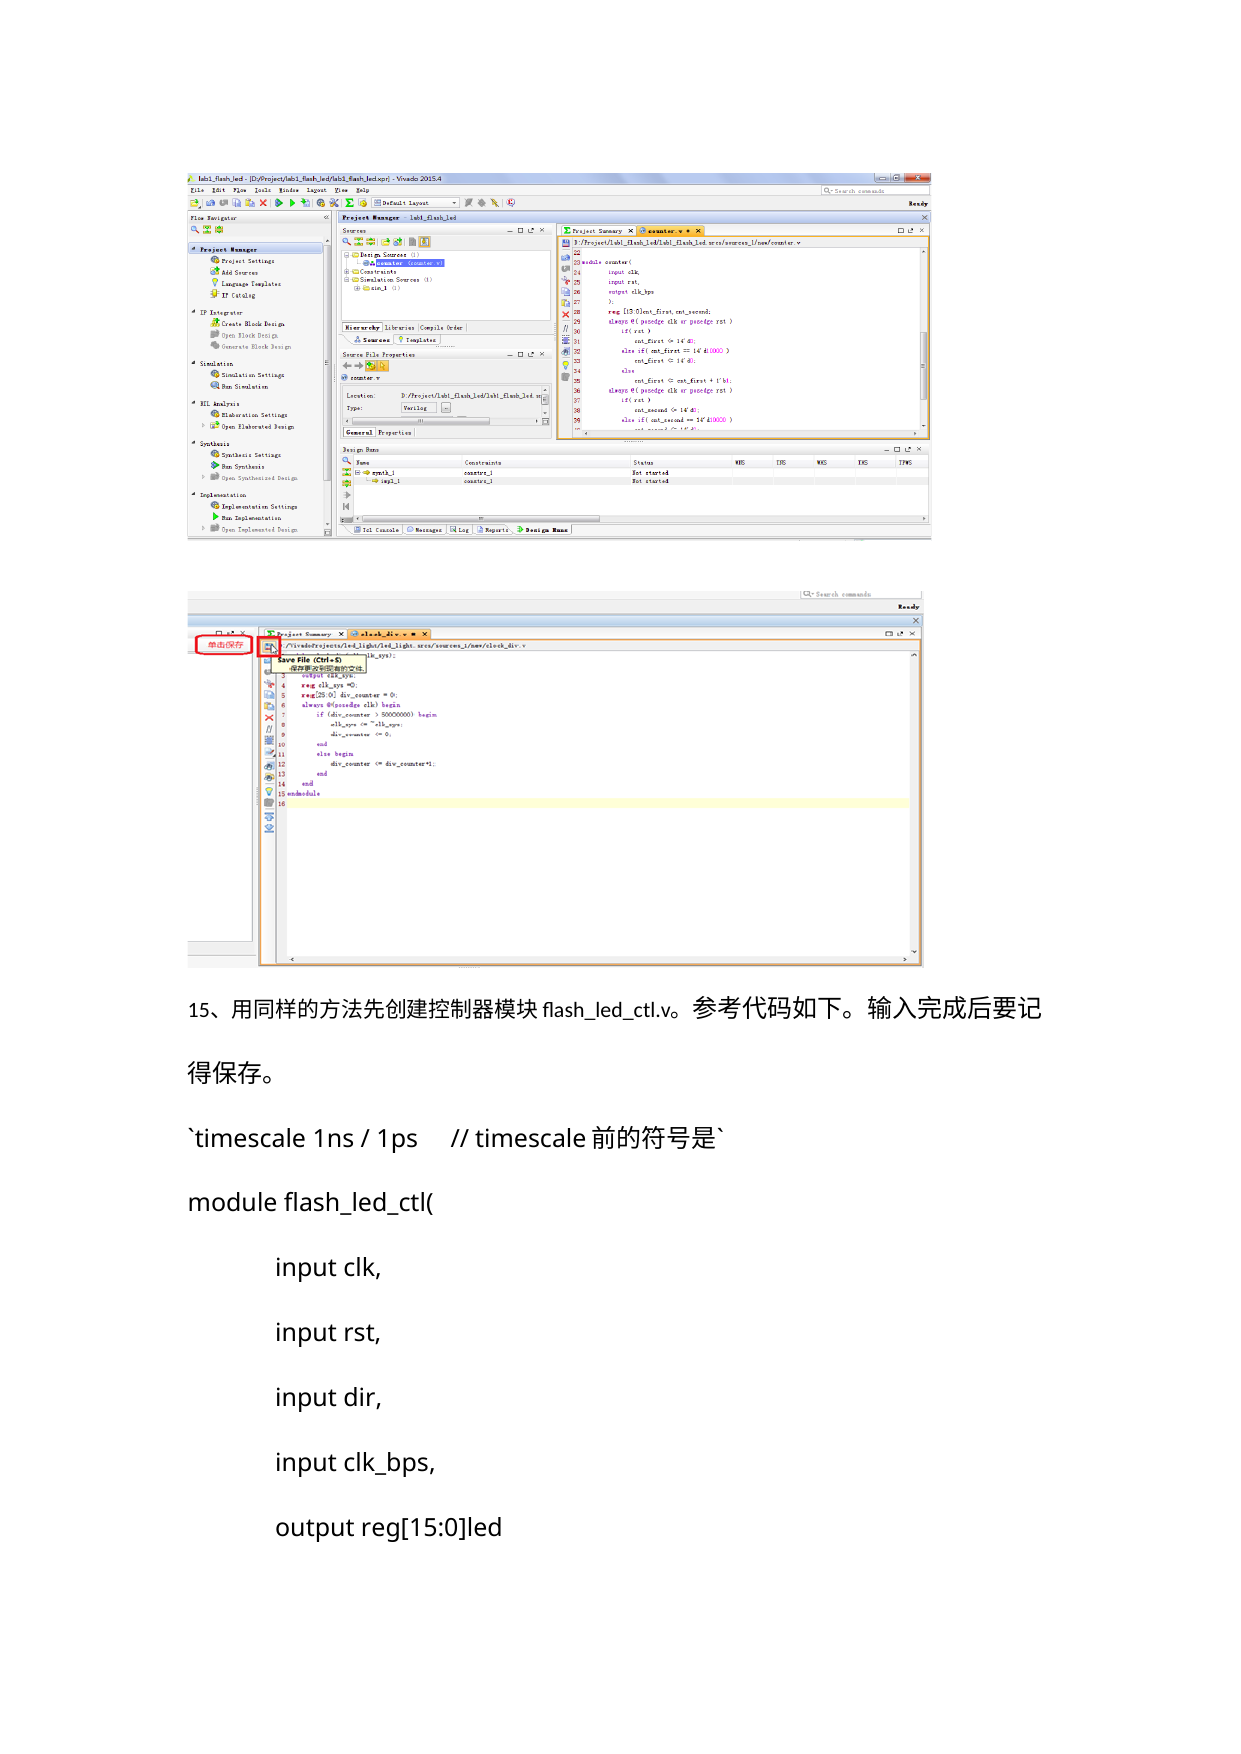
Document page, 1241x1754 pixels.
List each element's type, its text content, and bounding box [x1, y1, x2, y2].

picture [187, 591, 933, 968]
text 15、用同样的方法先创建控制器模块flash_led_ctl.v。参考代码如下。输入完成后要记得保存。 [187, 974, 1053, 1104]
text `timescale 1ns / 1ps // timescale前的符号是` [187, 1104, 1053, 1169]
text module flash_led_ctl( [187, 1169, 1053, 1234]
text input dir, [187, 1364, 1053, 1429]
text input clk_bps, [187, 1429, 1053, 1494]
text output reg[15:0]led [187, 1494, 1053, 1559]
text input clk, [187, 1234, 1053, 1299]
text input rst, [187, 1299, 1053, 1364]
